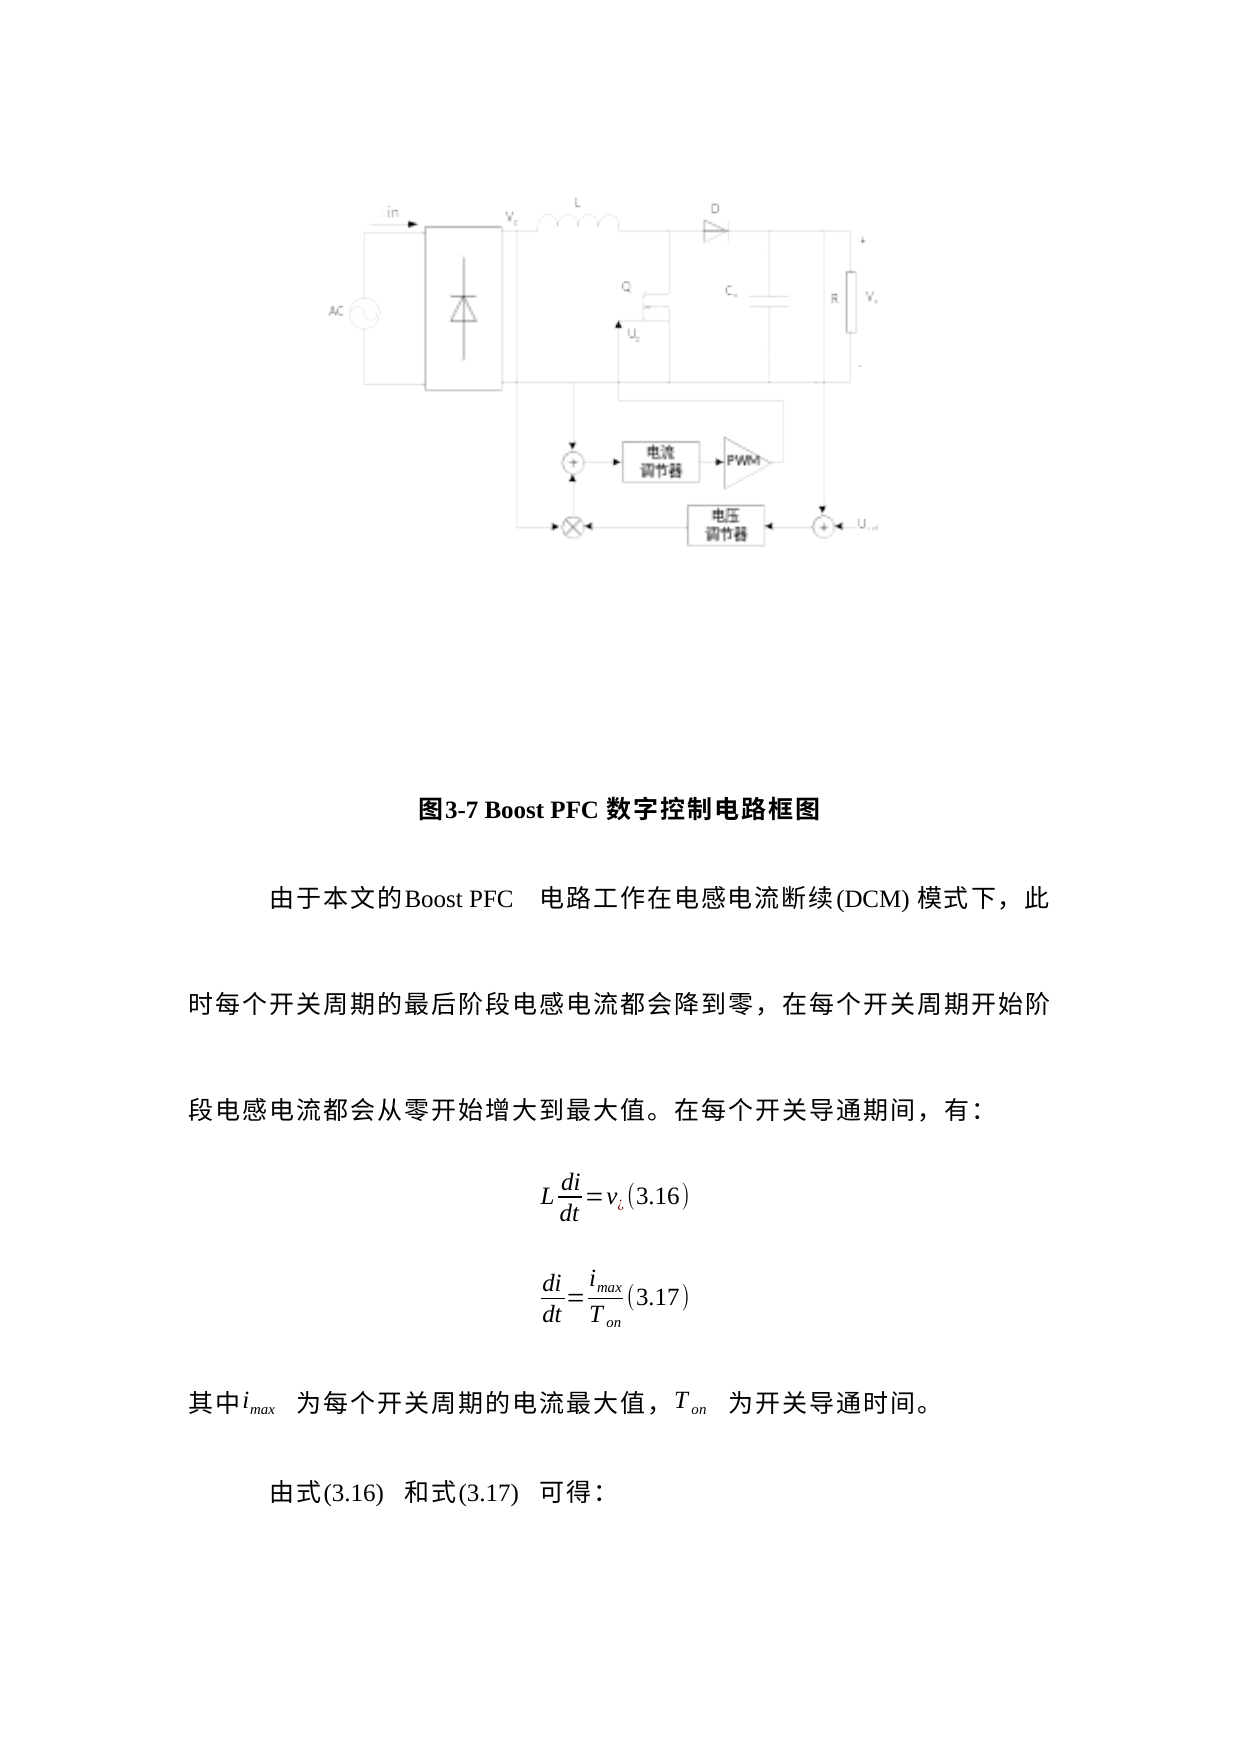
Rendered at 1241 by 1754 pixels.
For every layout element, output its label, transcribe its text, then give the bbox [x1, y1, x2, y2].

text 其中为每个开关周期的电流最大值，为开关导通时间。 [188, 1367, 1052, 1437]
text 由式(3.16)和式(3.17)可得： [188, 1456, 1052, 1526]
text 由于本文的Boost PFC电路工作在电感电流断续(DCM)模式下，此时每个开关周期的最后阶段电感电流都会降到零，在每个开关周期开始阶段电感电流都会从零开始增大到最大值。在每个开关导通期间，有： [188, 861, 1052, 1144]
text 图3-7 Boost PFC数字控制电路框图 [188, 772, 1052, 843]
